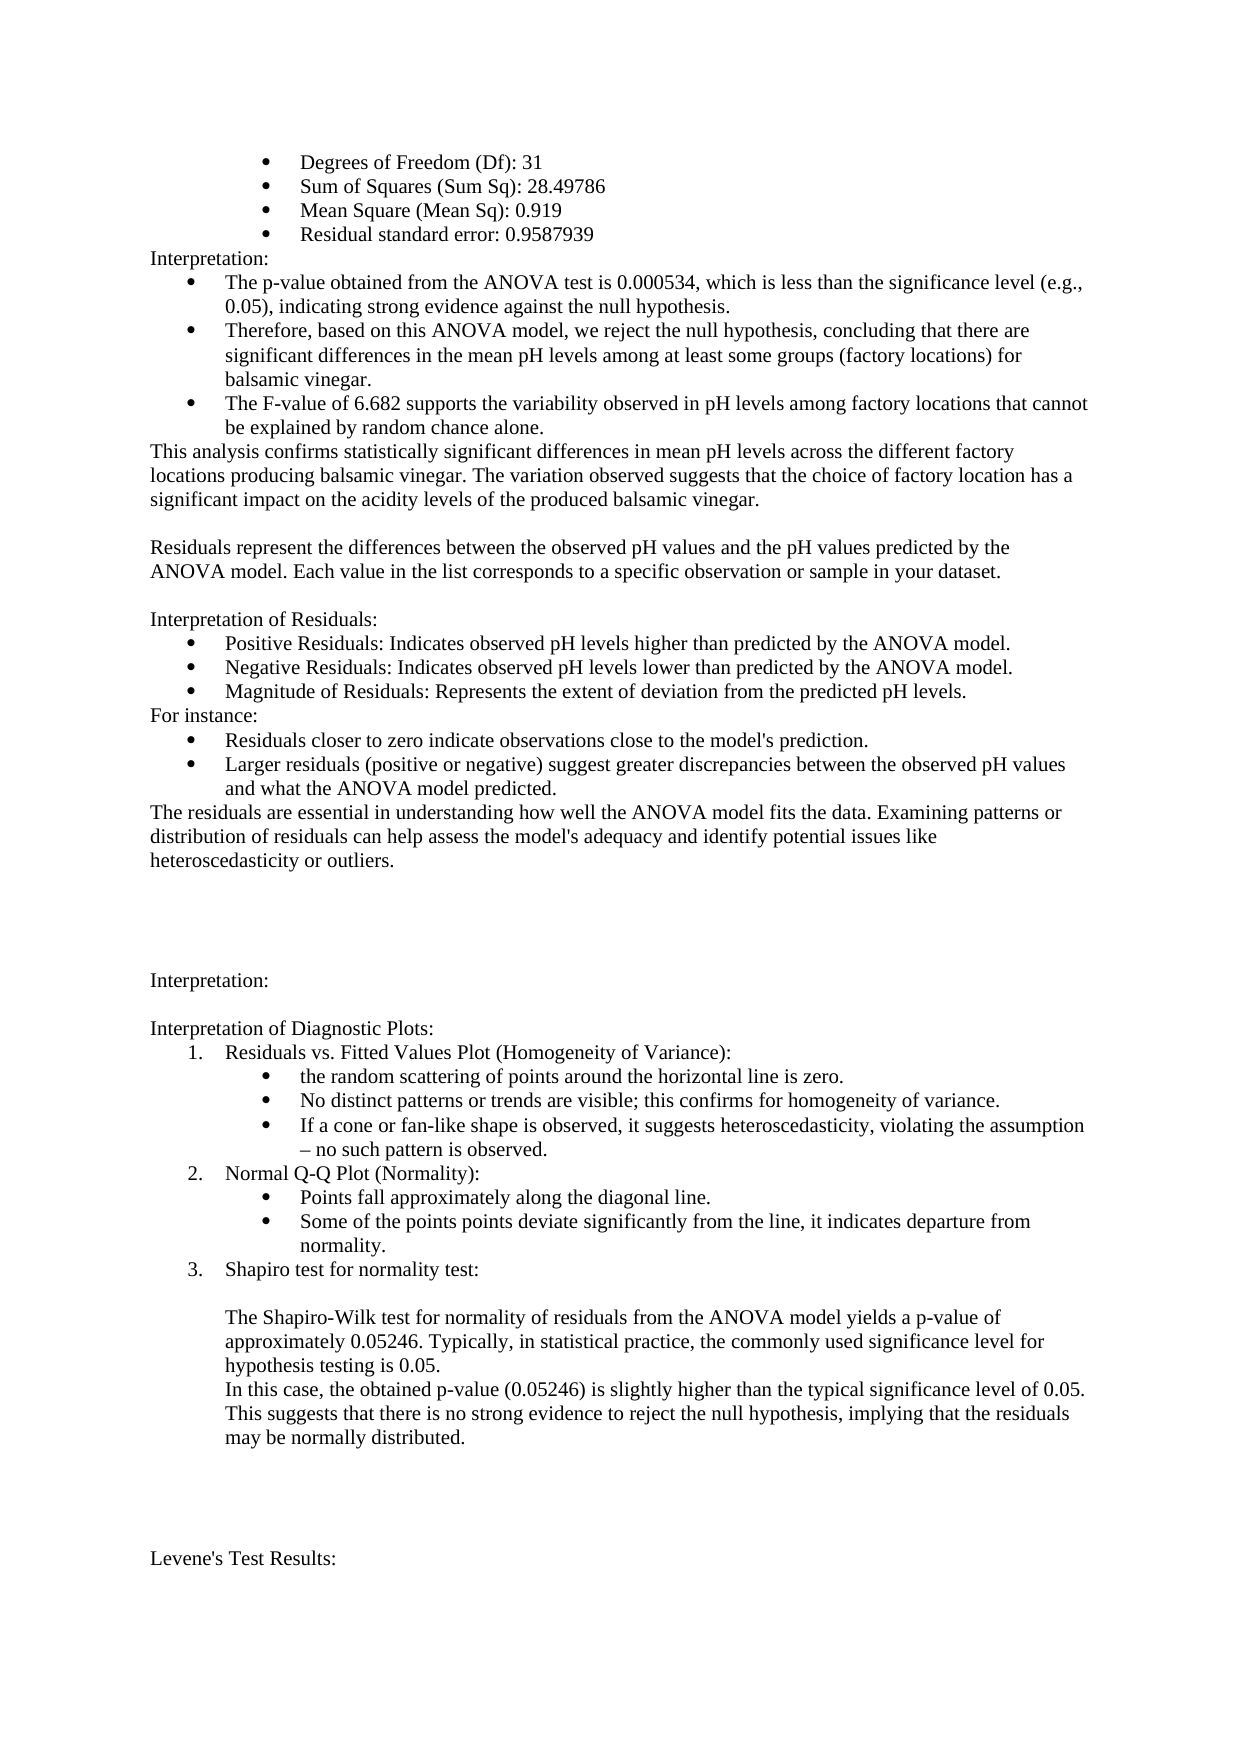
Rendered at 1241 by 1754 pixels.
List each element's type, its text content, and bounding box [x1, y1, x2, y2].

list Mean Square (Mean Sq): 0.919 [262, 198, 1090, 222]
list Residual standard error: 0.9587939 [262, 222, 1090, 246]
text Interpretation: [150, 968, 1090, 992]
text In this case, the obtained p-value (0.05246) is slightly higher than the typical significance level of 0.05. This suggests that there is no strong evidence to reject the null hypothesis, implying that the residuals may be normally distributed. [225, 1377, 1090, 1449]
list Therefore, based on this ANOVA model, we reject the null hypothesis, concluding that there are significant differences in the mean pH levels among at least some groups (factory locations) for balsamic vinegar. [187, 318, 1090, 391]
text The residuals are essential in understanding how well the ANOVA model fits the data. Examining patterns or distribution of residuals can help assess the model's adequacy and identify potential issues like heteroscedasticity or outliers. [150, 800, 1090, 872]
list Some of the points points deviate significantly from the line, it indicates departure from normality. [262, 1209, 1090, 1257]
list Points fall approximately along the diagonal line. [262, 1185, 1090, 1209]
text Interpretation of Residuals: [150, 607, 1090, 631]
text Levene's Test Results: [150, 1546, 1090, 1570]
list Normal Q-Q Plot (Normality): [187, 1161, 1090, 1185]
list Positive Residuals: Indicates observed pH levels higher than predicted by the ANOVA model. [187, 631, 1090, 655]
list the random scattering of points around the horizontal line is zero. [262, 1064, 1090, 1088]
list No distinct patterns or trends are visible; this confirms for homogeneity of variance. [262, 1088, 1090, 1112]
list If a cone or fan-like shape is observed, it suggests heteroscedasticity, violating the assumption – no such pattern is observed. [262, 1112, 1090, 1161]
text The Shapiro-Wilk test for normality of residuals from the ANOVA model yields a p-value of approximately 0.05246. Typically, in statistical practice, the commonly used significance level for hypothesis testing is 0.05. [225, 1305, 1090, 1377]
list Shapiro test for normality test: [187, 1257, 1090, 1281]
text Residuals represent the differences between the observed pH values and the pH values predicted by the ANOVA model. Each value in the list corresponds to a specific observation or sample in your dataset. [150, 535, 1090, 583]
list The F-value of 6.682 supports the variability observed in pH levels among factory locations that cannot be explained by random chance alone. [187, 391, 1090, 439]
list Larger residuals (positive or negative) suggest greater discrepancies between the observed pH values and what the ANOVA model predicted. [187, 752, 1090, 800]
list Residuals vs. Fitted Values Plot (Homogeneity of Variance): [187, 1040, 1090, 1064]
list Degrees of Freedom (Df): 31 [262, 150, 1090, 174]
text For instance: [150, 703, 1090, 727]
list Residuals closer to zero indicate observations close to the model's prediction. [187, 727, 1090, 752]
text Interpretation: [150, 246, 1090, 270]
list Negative Residuals: Indicates observed pH levels lower than predicted by the ANOVA model. [187, 655, 1090, 679]
list Sum of Squares (Sum Sq): 28.49786 [262, 174, 1090, 198]
text Interpretation of Diagnostic Plots: [150, 1016, 1090, 1040]
list Magnitude of Residuals: Represents the extent of deviation from the predicted pH levels. [187, 679, 1090, 703]
text This analysis confirms statistically significant differences in mean pH levels across the different factory locations producing balsamic vinegar. The variation observed suggests that the choice of factory location has a significant impact on the acidity levels of the produced balsamic vinegar. [150, 439, 1090, 511]
list The p-value obtained from the ANOVA test is 0.000534, which is less than the significance level (e.g., 0.05), indicating strong evidence against the null hypothesis. [187, 270, 1090, 318]
